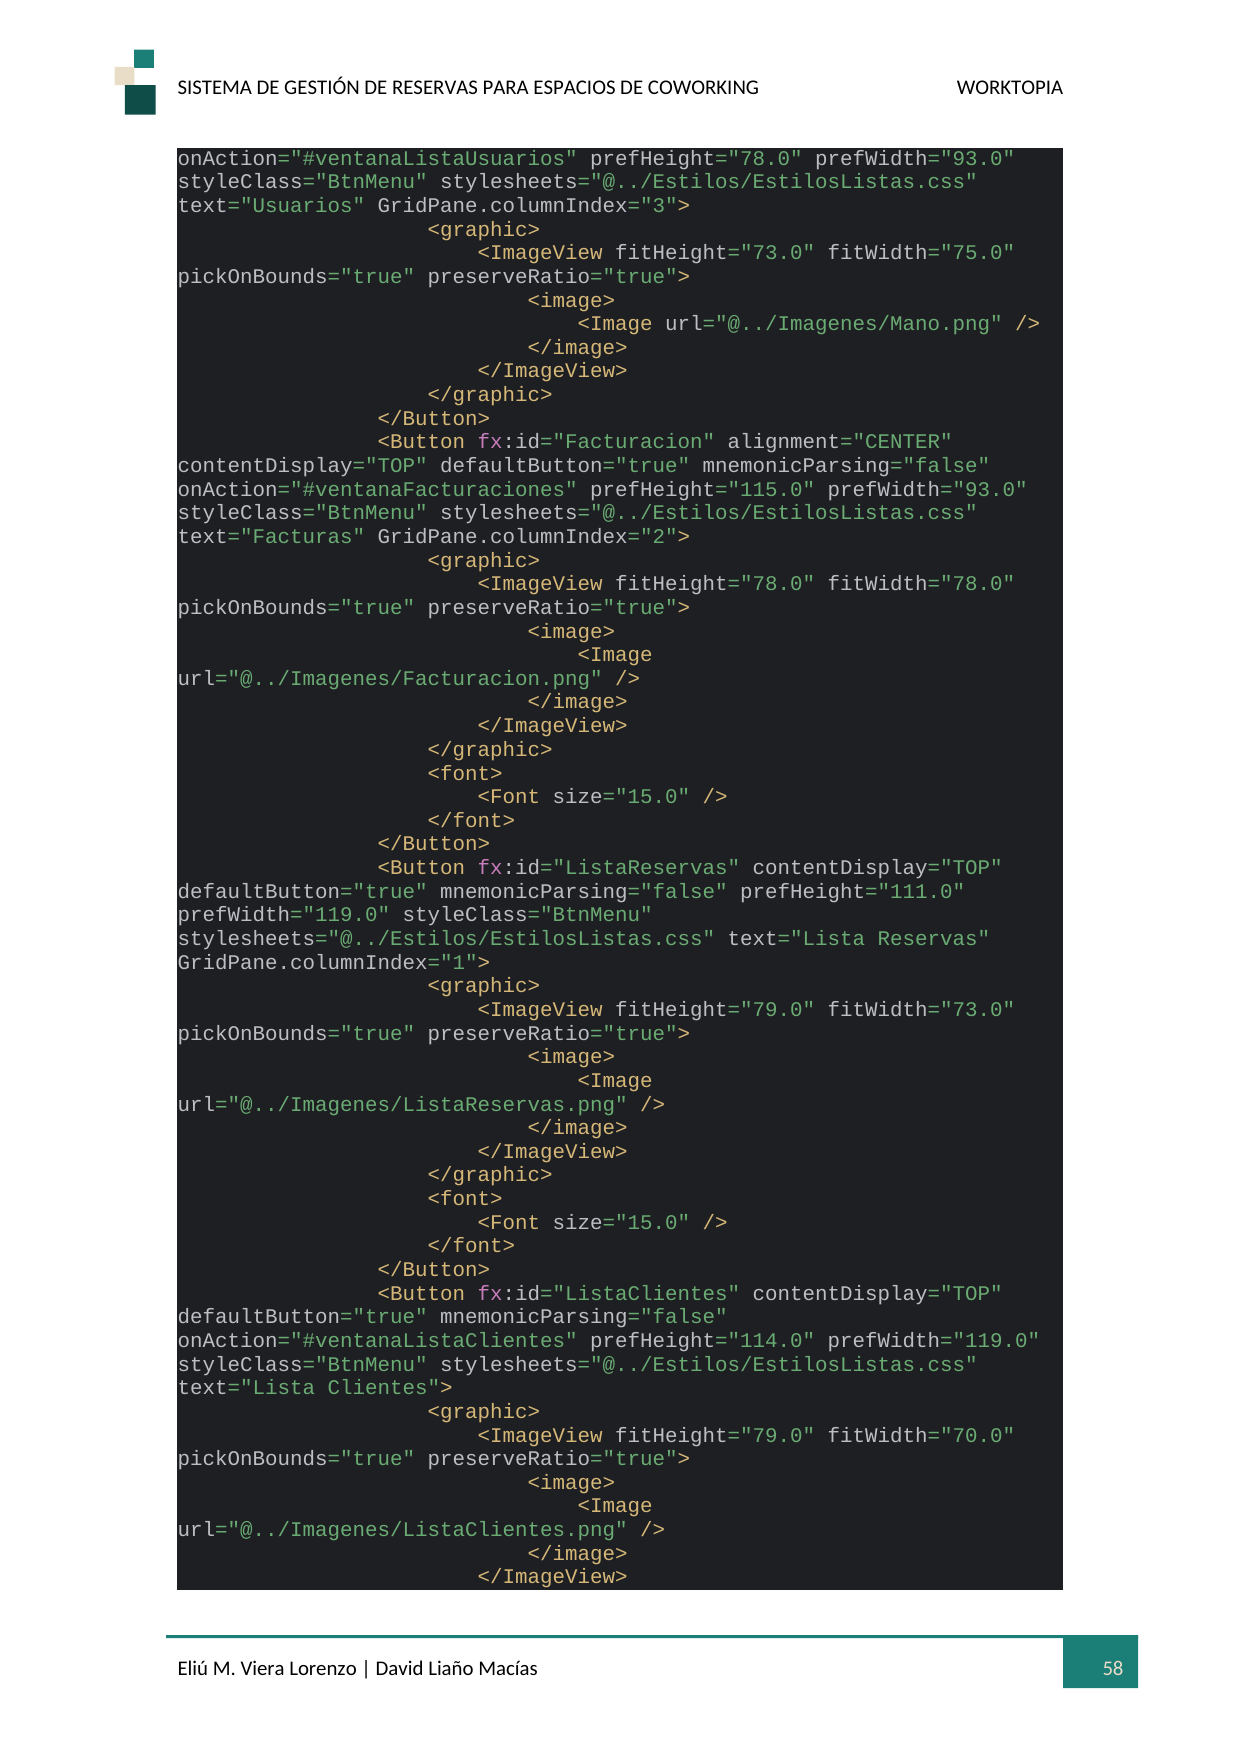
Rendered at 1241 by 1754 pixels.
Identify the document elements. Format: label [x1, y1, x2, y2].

text [177, 148, 1063, 1590]
